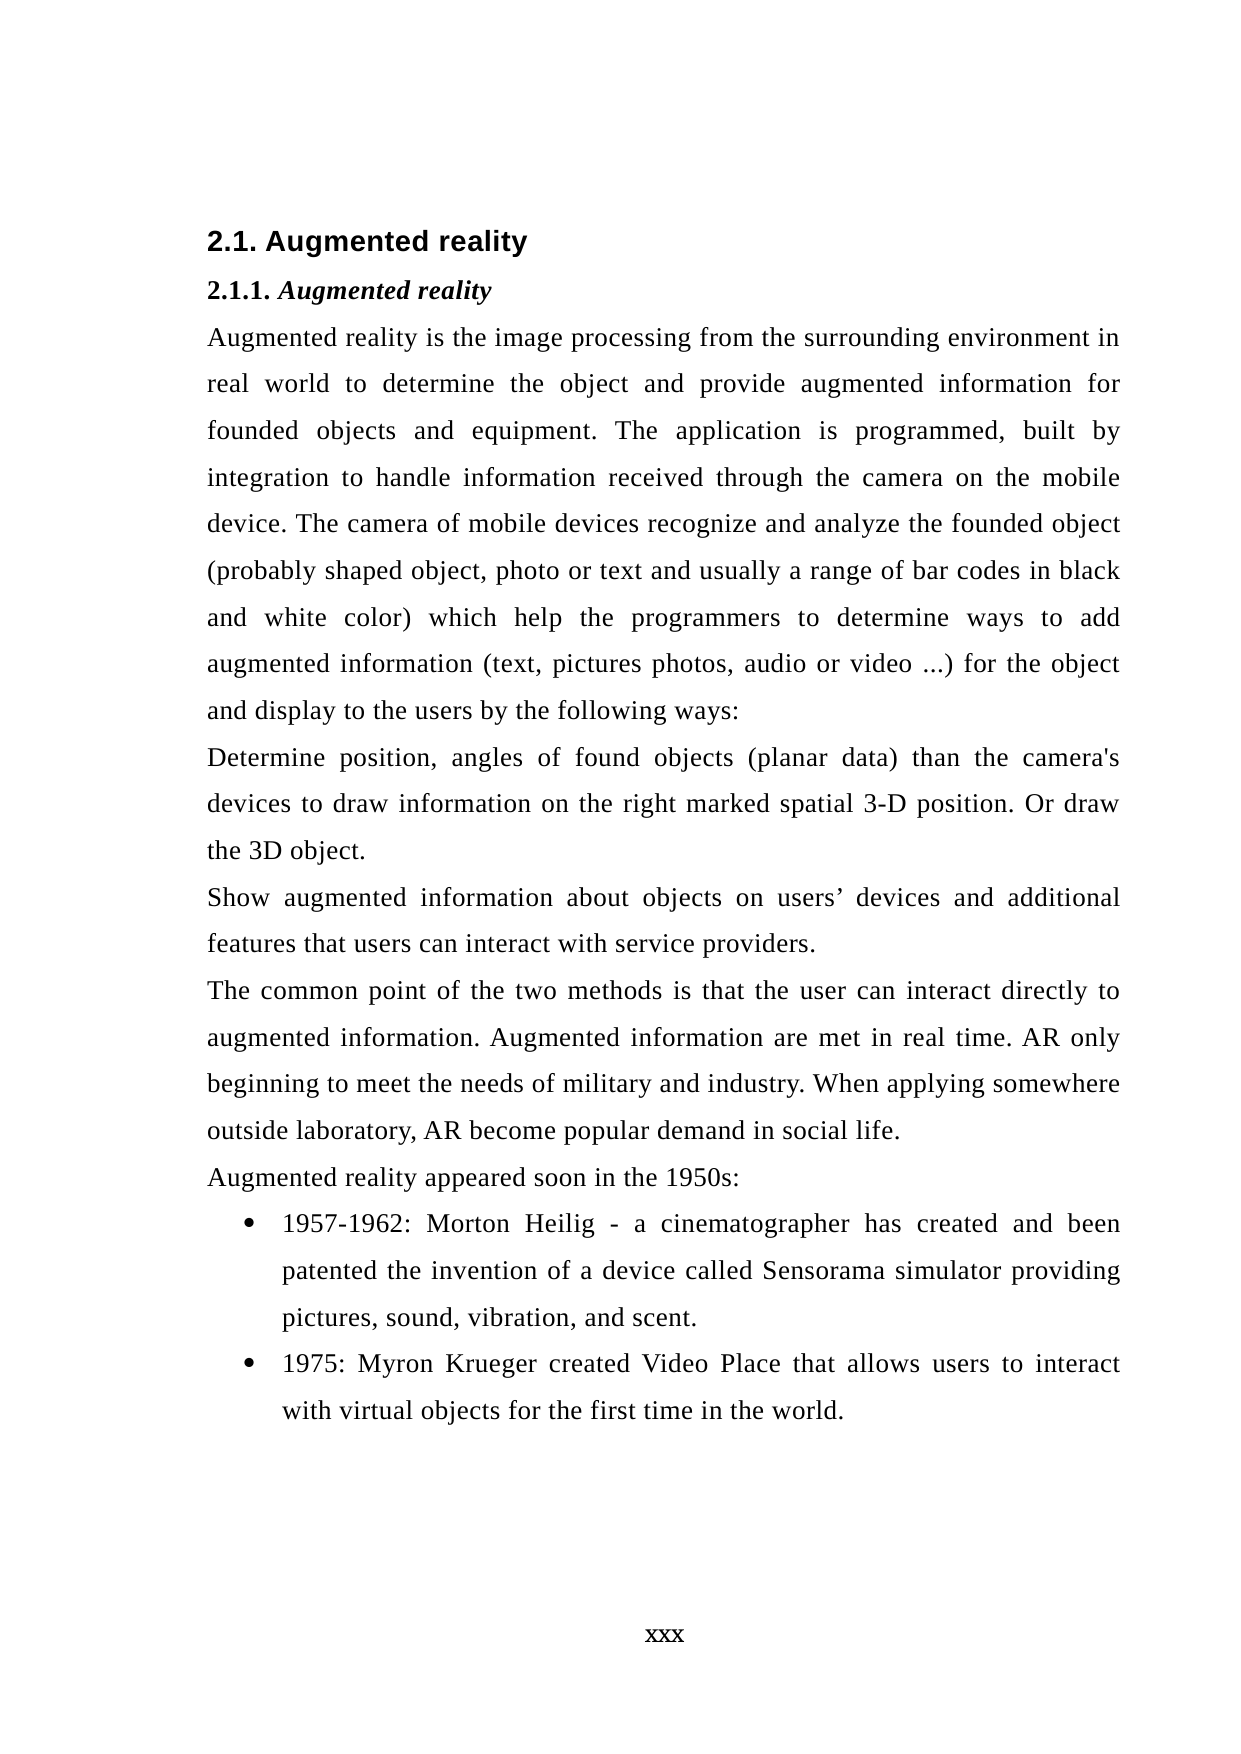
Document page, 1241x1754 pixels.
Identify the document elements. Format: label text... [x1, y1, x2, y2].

title 2.1. Augmented reality [207, 224, 1122, 257]
title Show augmented information about objects on users’ devices and additional features that users can interact with service providers. [207, 881, 1122, 959]
title 1975: Myron Krueger created Video Place that allows users to interact with virtual objects for the first time in the world. [244, 1348, 1122, 1426]
title The common point of the two methods is that the user can interact directly to augmented information. Augmented information are met in real time. AR only beginning to meet the needs of military and industry. When applying somewhere outside laboratory, AR become popular demand in social life. [207, 974, 1122, 1145]
title 2.1.1. Augmented reality [207, 274, 1122, 305]
title 1957-1962: Morton Heilig - a cinematographer has created and been patented the invention of a device called Sensorama simulator providing pictures, sound, vibration, and scent. [244, 1207, 1122, 1332]
title Augmented reality is the image processing from the surrounding environment in real world to determine the object and provide augmented information for founded objects and equipment. The application is programmed, built by integration to handle information received through the camera on the mobile device. The camera of mobile devices recognize and analyze the founded object (probably shaped object, photo or text and usually a range of bar codes in black and white color) which help the programmers to determine ways to add augmented information (text, pictures photos, audio or video ...) for the object and display to the users by the following ways: [207, 321, 1122, 725]
title Determine position, angles of found objects (planar data) than the camera's devices to draw information on the right marked spatial 3-D position. Or draw the 3D object. [207, 741, 1122, 865]
title Augmented reality appeared soon in the 1950s: [207, 1161, 1122, 1192]
